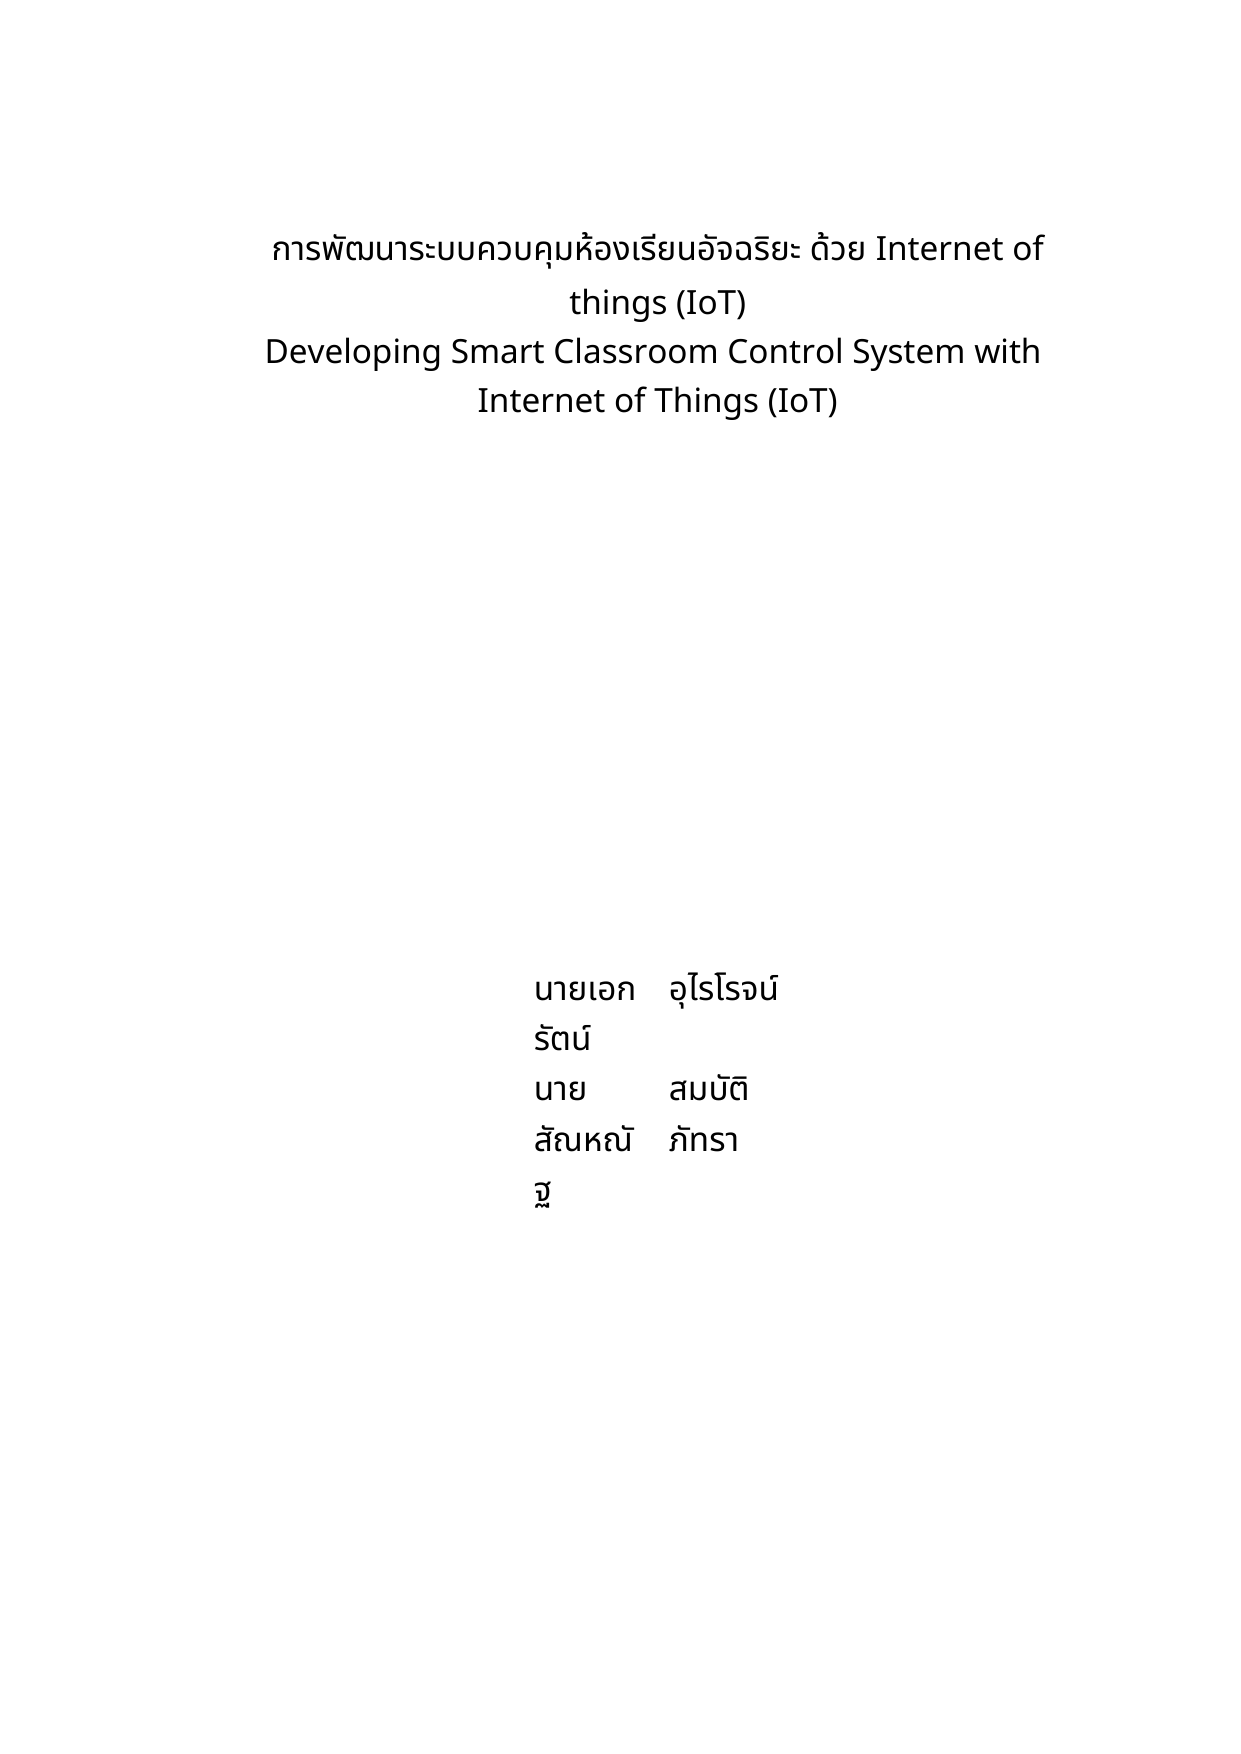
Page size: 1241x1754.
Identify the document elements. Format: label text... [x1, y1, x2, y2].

table_header อุไรโรจน์ [658, 965, 793, 1065]
table_header นายเอกรัตน์ [522, 965, 657, 1065]
table_cell สมบัติภัทรา [658, 1065, 793, 1217]
text การพัฒนาระบบควบคุมห้องเรียนอัจฉริยะ ด้วย Internet of things (IoT) [225, 225, 1090, 324]
text Developing Smart Classroom Control System with Internet of Things (IoT) [225, 328, 1090, 422]
table_cell นายสัณหณัฐ [522, 1065, 657, 1217]
